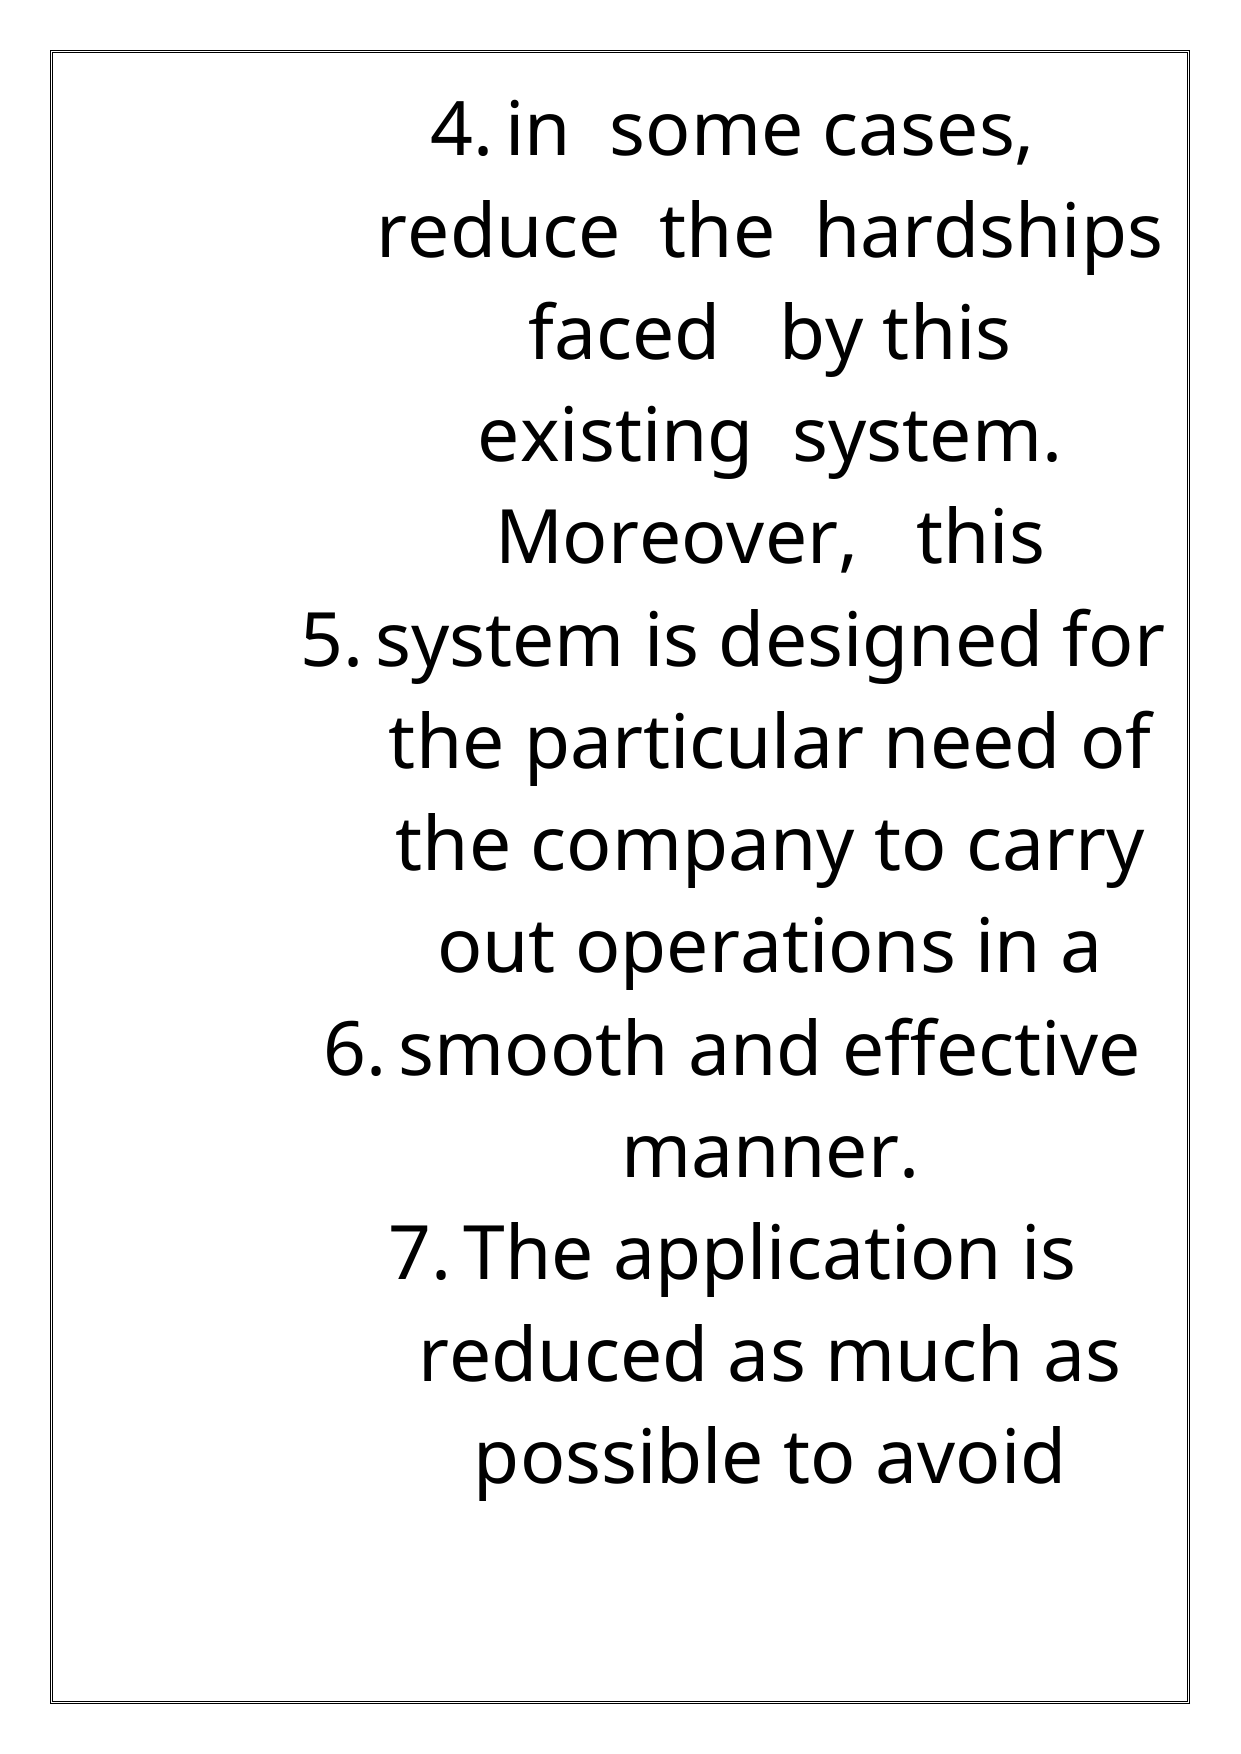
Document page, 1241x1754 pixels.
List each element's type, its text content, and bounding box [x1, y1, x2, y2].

list smooth and effective manner. [300, 995, 1165, 1199]
list in some cases, reduce the hardships faced by this existing system. Moreover, this [300, 75, 1165, 586]
list system is designed for the particular need of the company to carry out operations in a [300, 586, 1165, 995]
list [300, 1199, 1165, 1506]
